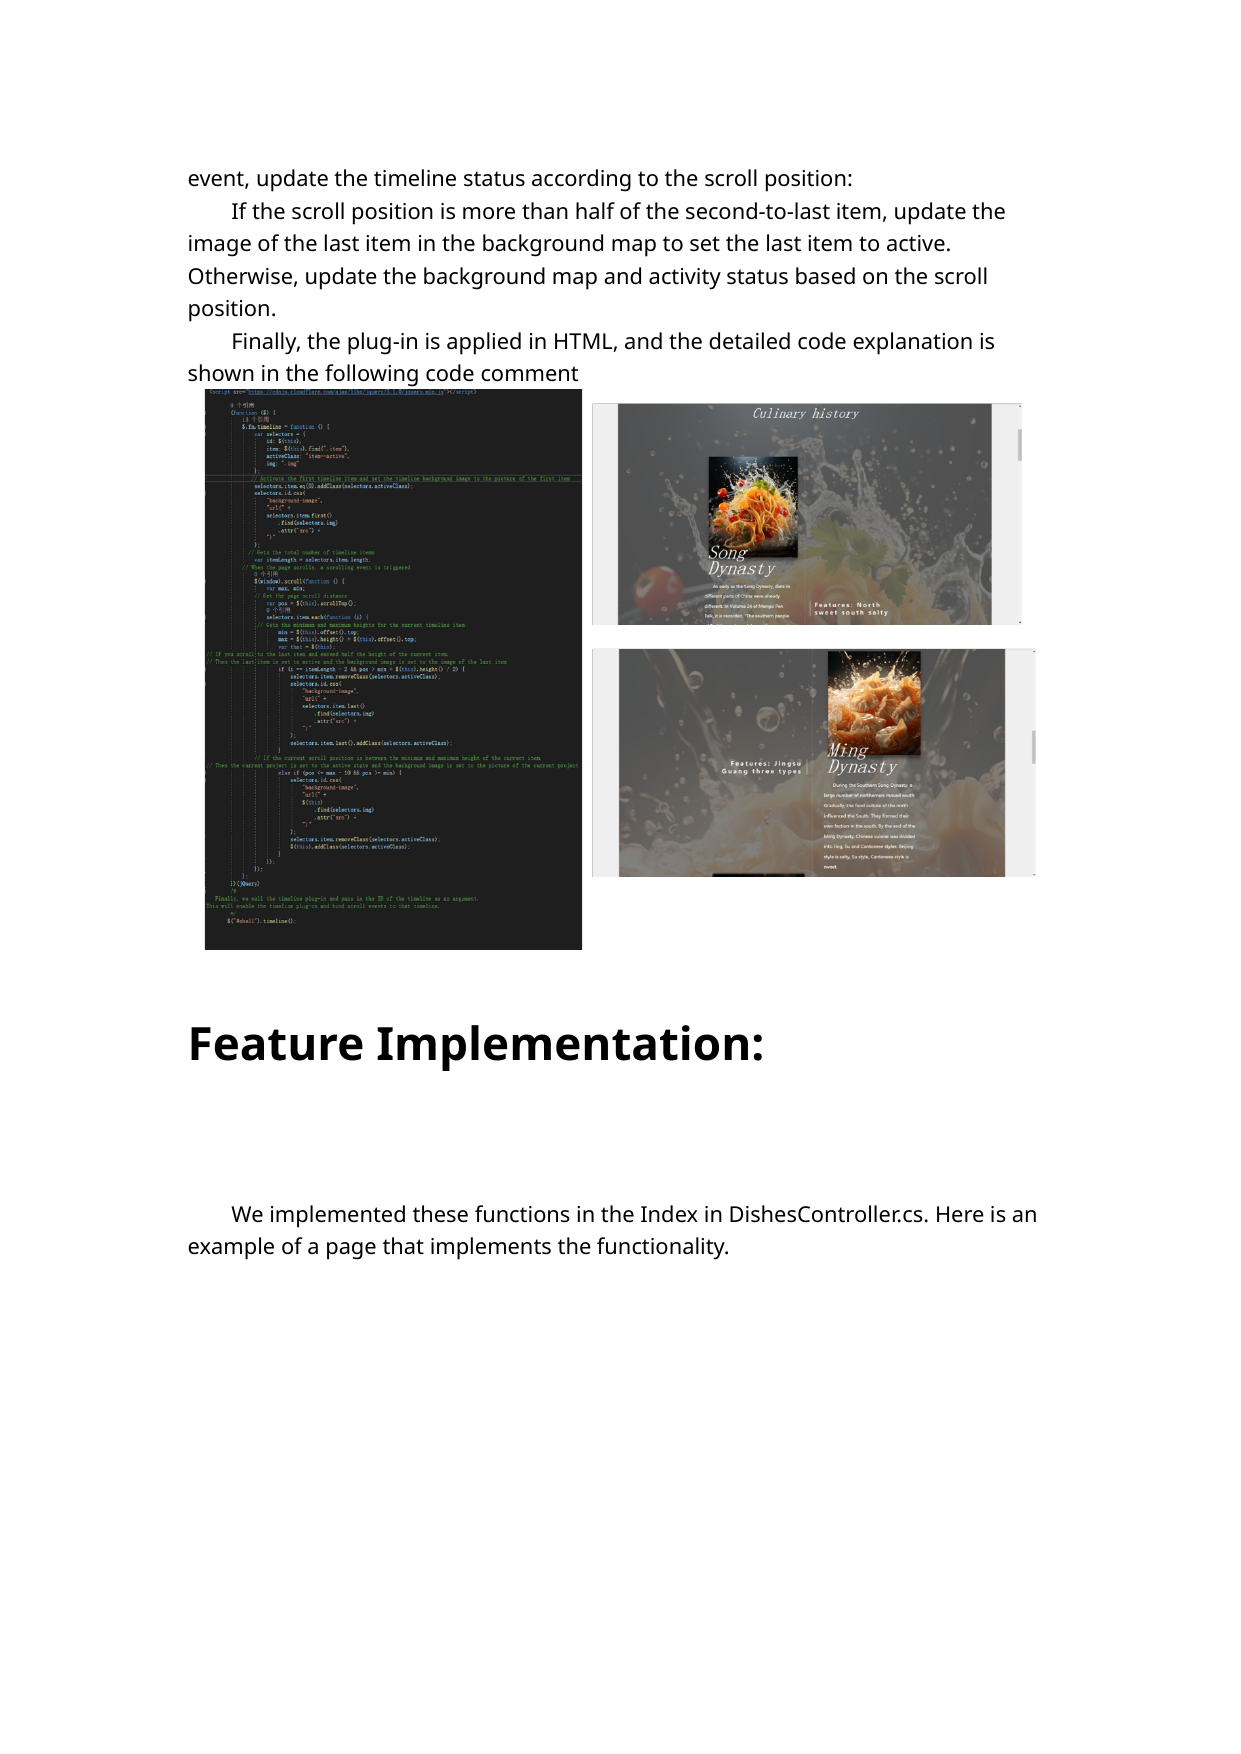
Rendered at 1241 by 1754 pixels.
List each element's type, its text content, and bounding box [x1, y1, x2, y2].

text If the scroll position is more than half of the second-to-last item, update the image of the last item in the background map to set the last item to active. Otherwise, update the background map and activity status based on the scroll position. [187, 194, 1053, 324]
subtitle Feature Implementation: [187, 1010, 1053, 1075]
list We implemented these functions in the Index in DishesController.cs. Here is an example of a page that implements the functionality. [187, 1197, 1053, 1262]
picture [204, 389, 1036, 950]
text Finally, the plug-in is applied in HTML, and the detailed code explanation is shown in the following code comment [187, 324, 1053, 389]
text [187, 162, 1053, 194]
